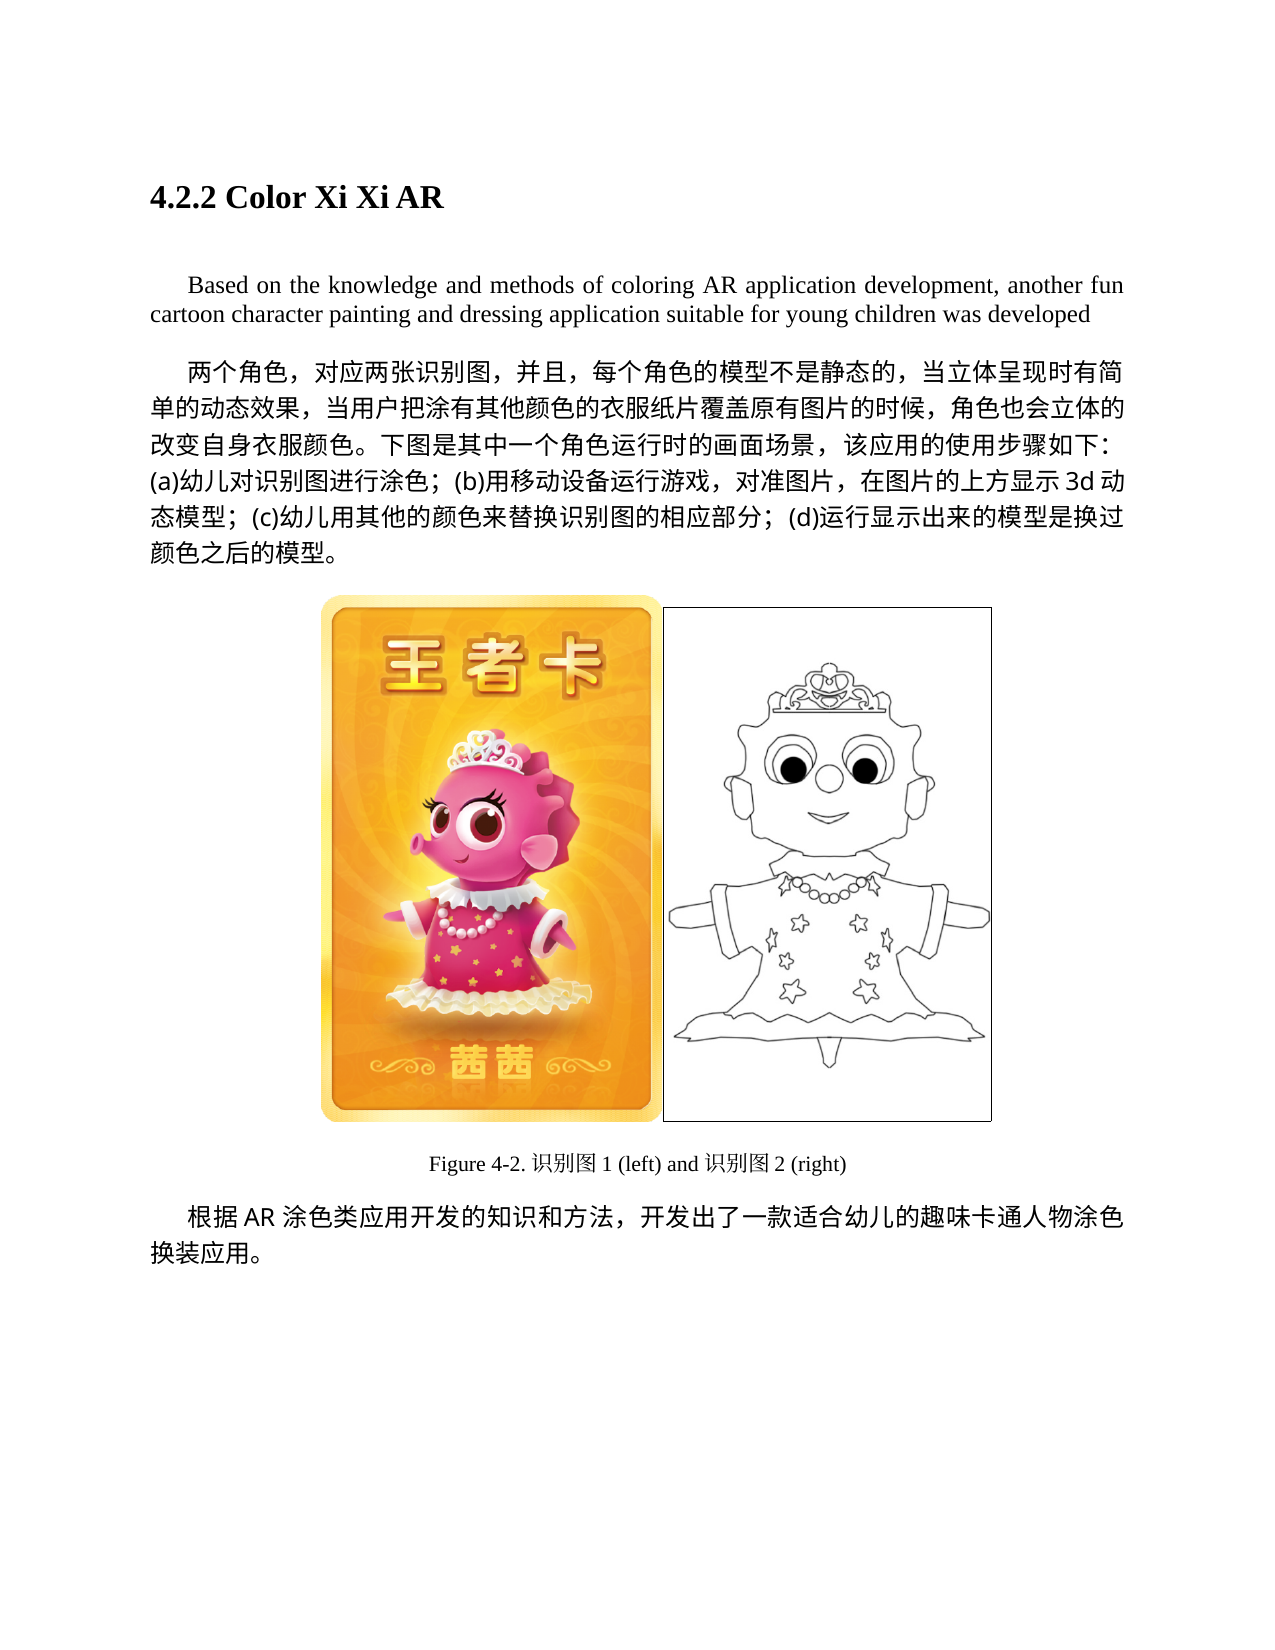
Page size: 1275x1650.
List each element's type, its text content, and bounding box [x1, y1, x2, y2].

text 根据AR 涂色类应用开发的知识和方法，开发出了一款适合幼儿的趣味卡通人物涂色换装应用。 [150, 1197, 1125, 1269]
picture [321, 595, 663, 1122]
text Based on the knowledge and methods of coloring AR application development, another fun cartoon character painting and dressing application suitable for young children was developed [150, 270, 1125, 328]
text 两个角色，对应两张识别图，并且，每个角色的模型不是静态的，当立体呈现时有简单的动态效果，当用户把涂有其他颜色的衣服纸片覆盖原有图片的时候，角色也会立体的改变自身衣服颜色。下图是其中一个角色运行时的画面场景，该应用的使用步骤如下：(a)幼儿对识别图进行涂色；(b)用移动设备运行游戏，对准图片，在图片的上方显示3d动态模型；(c)幼儿用其他的颜色来替换识别图的相应部分；(d)运行显示出来的模型是换过颜色之后的模型。 [150, 353, 1125, 570]
text 4.2.2 Color Xi Xi AR [150, 177, 1125, 216]
text Figure 4-2. 识别图1 (left) and 识别图2 (right) [150, 1146, 1125, 1178]
picture [664, 608, 991, 1121]
